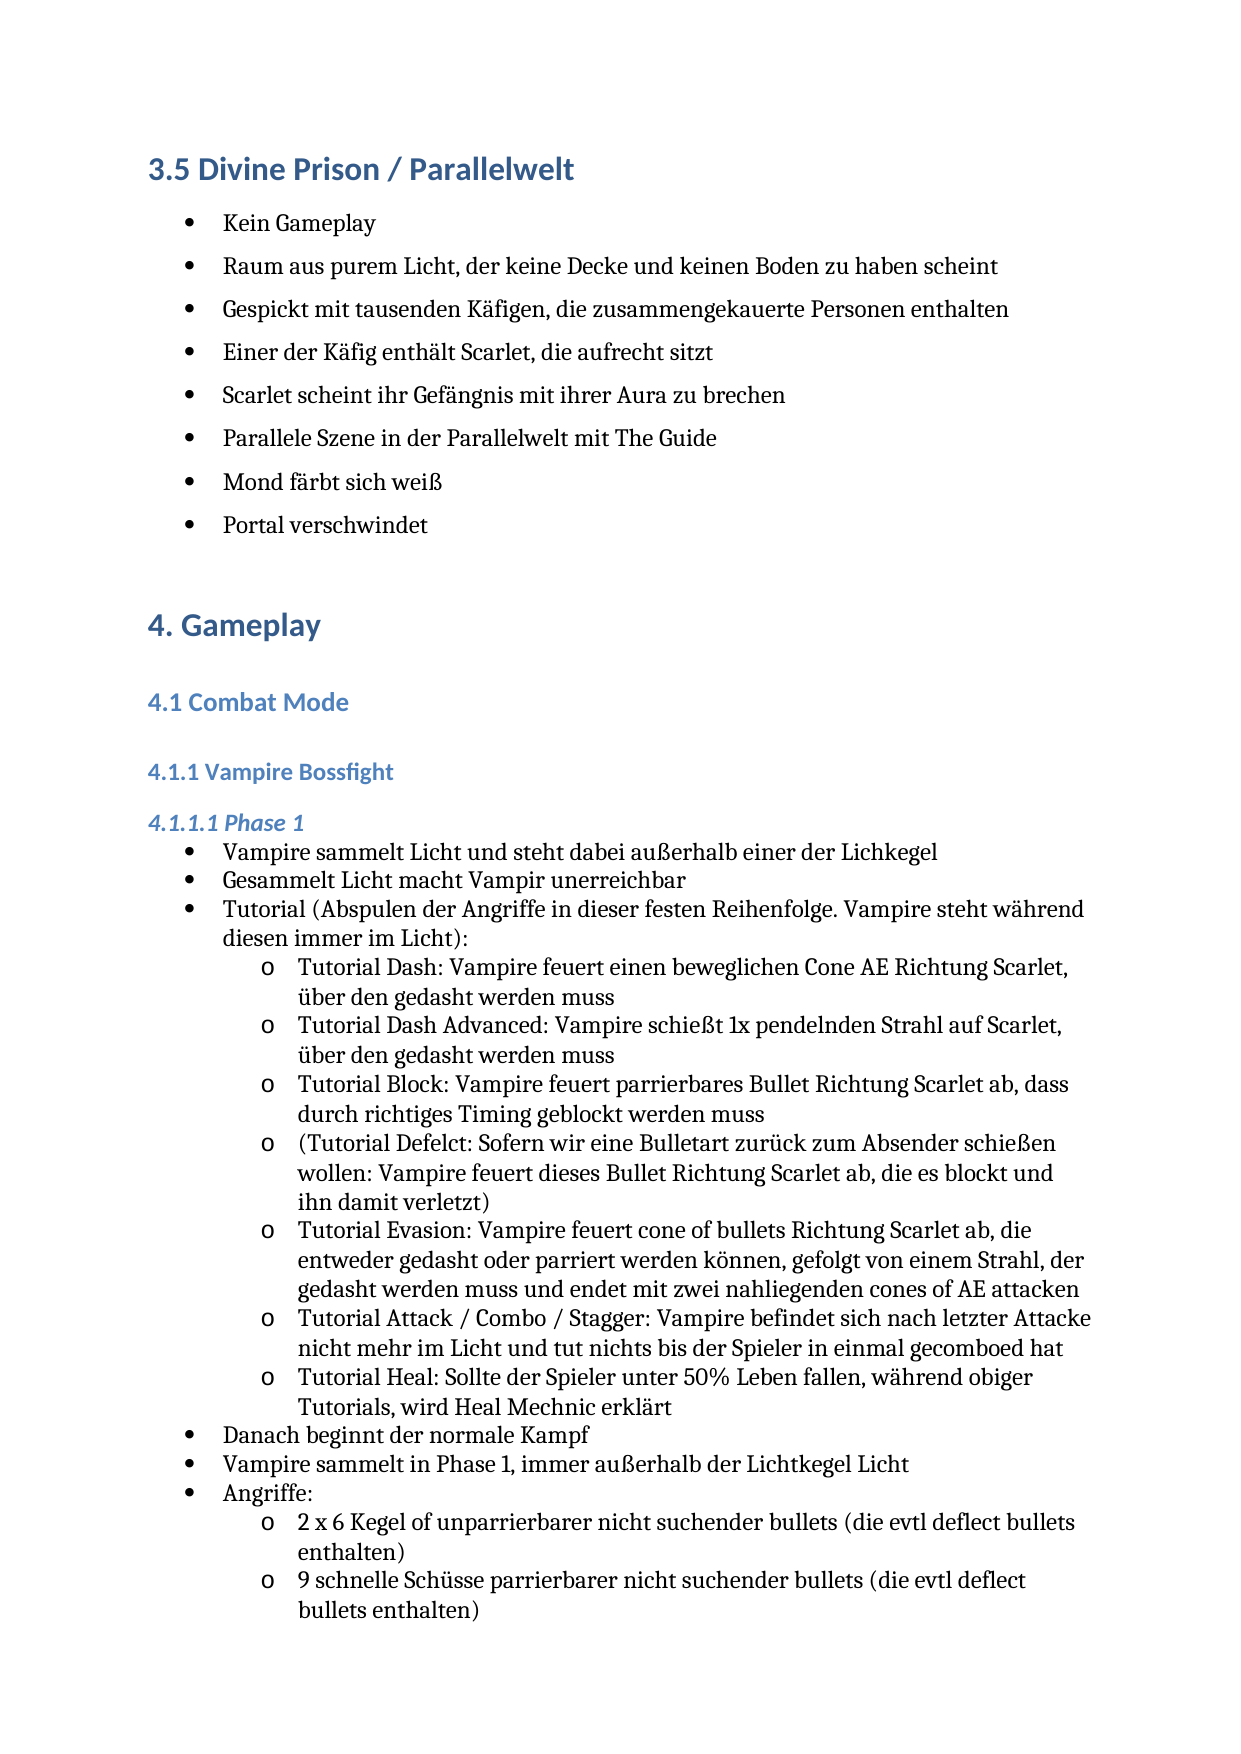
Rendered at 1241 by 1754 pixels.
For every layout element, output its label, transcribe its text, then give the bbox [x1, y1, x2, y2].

list Tutorial Evasion: Vampire feuert cone of bullets Richtung Scarlet ab, die entweder gedasht oder parriert werden können, gefolgt von einem Strahl, der gedasht werden muss und endet mit zwei nahliegenden cones of AE attacken [260, 1216, 1093, 1304]
list 2 x 6 Kegel of unparrierbarer nicht suchender bullets (die evtl deflect bullets enthalten) [260, 1508, 1093, 1566]
list Tutorial Attack / Combo / Stagger: Vampire befindet sich nach letzter Attacke nicht mehr im Licht und tut nichts bis der Spieler in einmal gecomboed hat [260, 1304, 1093, 1363]
subtitle 4.1 Combat Mode [148, 686, 1093, 718]
list Portal verschwindet [185, 511, 1093, 539]
subtitle 4.1.1 Vampire Bossfight [148, 756, 1093, 786]
list Tutorial Block: Vampire feuert parrierbares Bullet Richtung Scarlet ab, dass durch richtiges Timing geblockt werden muss [260, 1070, 1093, 1129]
list Vampire sammelt in Phase 1, immer außerhalb der Lichtkegel Licht [185, 1450, 1093, 1479]
list Scarlet scheint ihr Gefängnis mit ihrer Aura zu brechen [185, 381, 1093, 410]
list Raum aus purem Licht, der keine Decke und keinen Boden zu haben scheint [185, 252, 1093, 281]
list Tutorial (Abspulen der Angriffe in dieser festen Reihenfolge. Vampire steht während diesen immer im Licht): [185, 895, 1093, 953]
subtitle 4. Gameplay [148, 604, 1093, 644]
list Gespickt mit tausenden Käfigen, die zusammengekauerte Personen enthalten [185, 295, 1093, 324]
list Tutorial Dash: Vampire feuert einen beweglichen Cone AE Richtung Scarlet, über den gedasht werden muss [260, 953, 1093, 1011]
list (Tutorial Defelct: Sofern wir eine Bulletart zurück zum Absender schießen wollen: Vampire feuert dieses Bullet Richtung Scarlet ab, die es blockt und ihn damit verletzt) [260, 1129, 1093, 1216]
list Gesammelt Licht macht Vampir unerreichbar [185, 866, 1093, 895]
list Tutorial Dash Advanced: Vampire schießt 1x pendelnden Strahl auf Scarlet, über den gedasht werden muss [260, 1011, 1093, 1070]
list Kein Gameplay [185, 209, 1093, 237]
list Parallele Szene in der Parallelwelt mit The Guide [185, 424, 1093, 453]
list Tutorial Heal: Sollte der Spieler unter 50% Leben fallen, während obiger Tutorials, wird Heal Mechnic erklärt [260, 1363, 1093, 1421]
subtitle 3.5 Divine Prison / Parallelwelt [148, 148, 1093, 188]
list Danach beginnt der normale Kampf [185, 1421, 1093, 1450]
list Angriffe: [185, 1479, 1093, 1508]
list Einer der Käfig enthält Scarlet, die aufrecht sitzt [185, 338, 1093, 367]
list Vampire sammelt Licht und steht dabei außerhalb einer der Lichkegel [185, 838, 1093, 866]
list Mond färbt sich weiß [185, 467, 1093, 496]
subtitle 4.1.1.1 Phase 1 [148, 807, 1093, 838]
list 9 schnelle Schüsse parrierbarer nicht suchender bullets (die evtl deflect bullets enthalten) [260, 1566, 1093, 1625]
